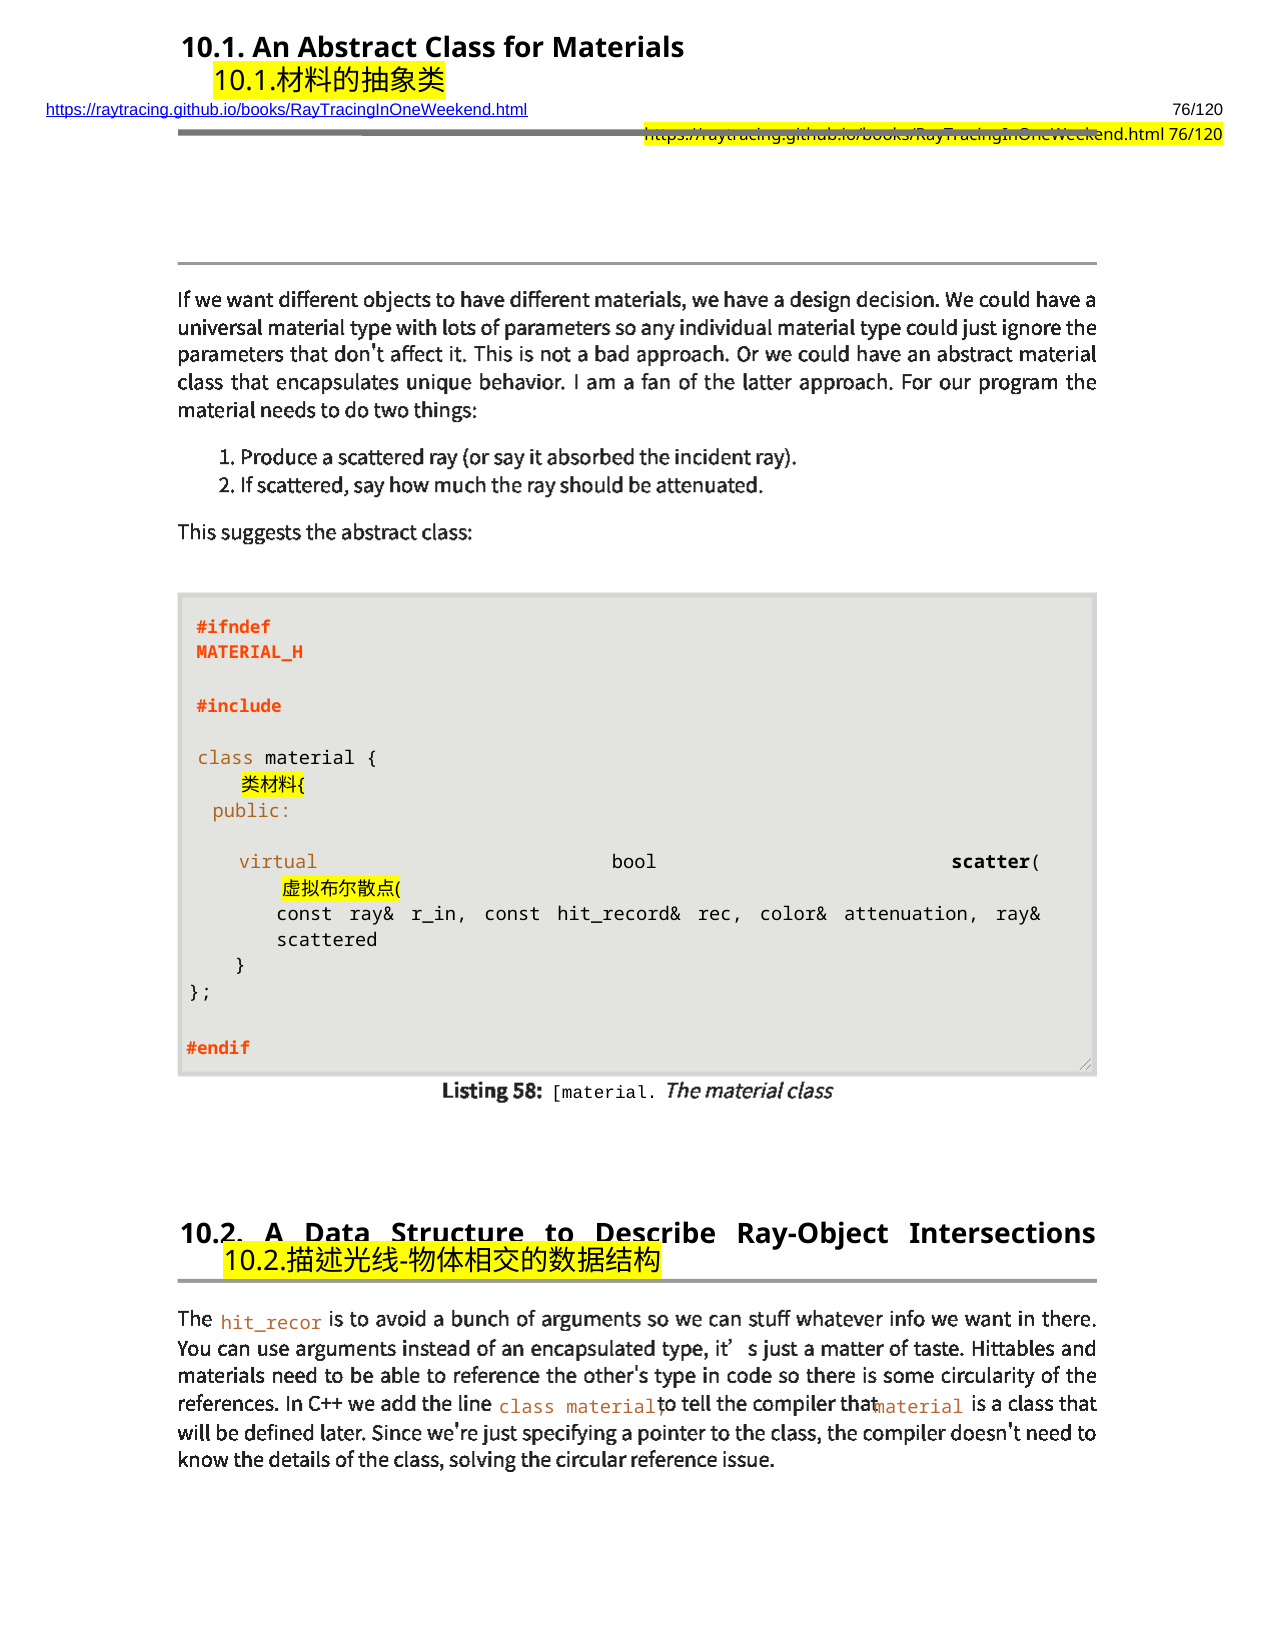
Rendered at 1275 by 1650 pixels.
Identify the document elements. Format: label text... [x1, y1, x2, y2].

text https://raytracing.github.io/books/RayTracingInOneWeekend.html 76/120 https://raytracing.github.io/books/RayTracingInOneWeekend.html 76/120 [46, 99, 1237, 145]
text 10.1. An Abstract Class for Materials 10.1.材料的抽象类 [181, 31, 1237, 97]
picture [177, 262, 1097, 1472]
